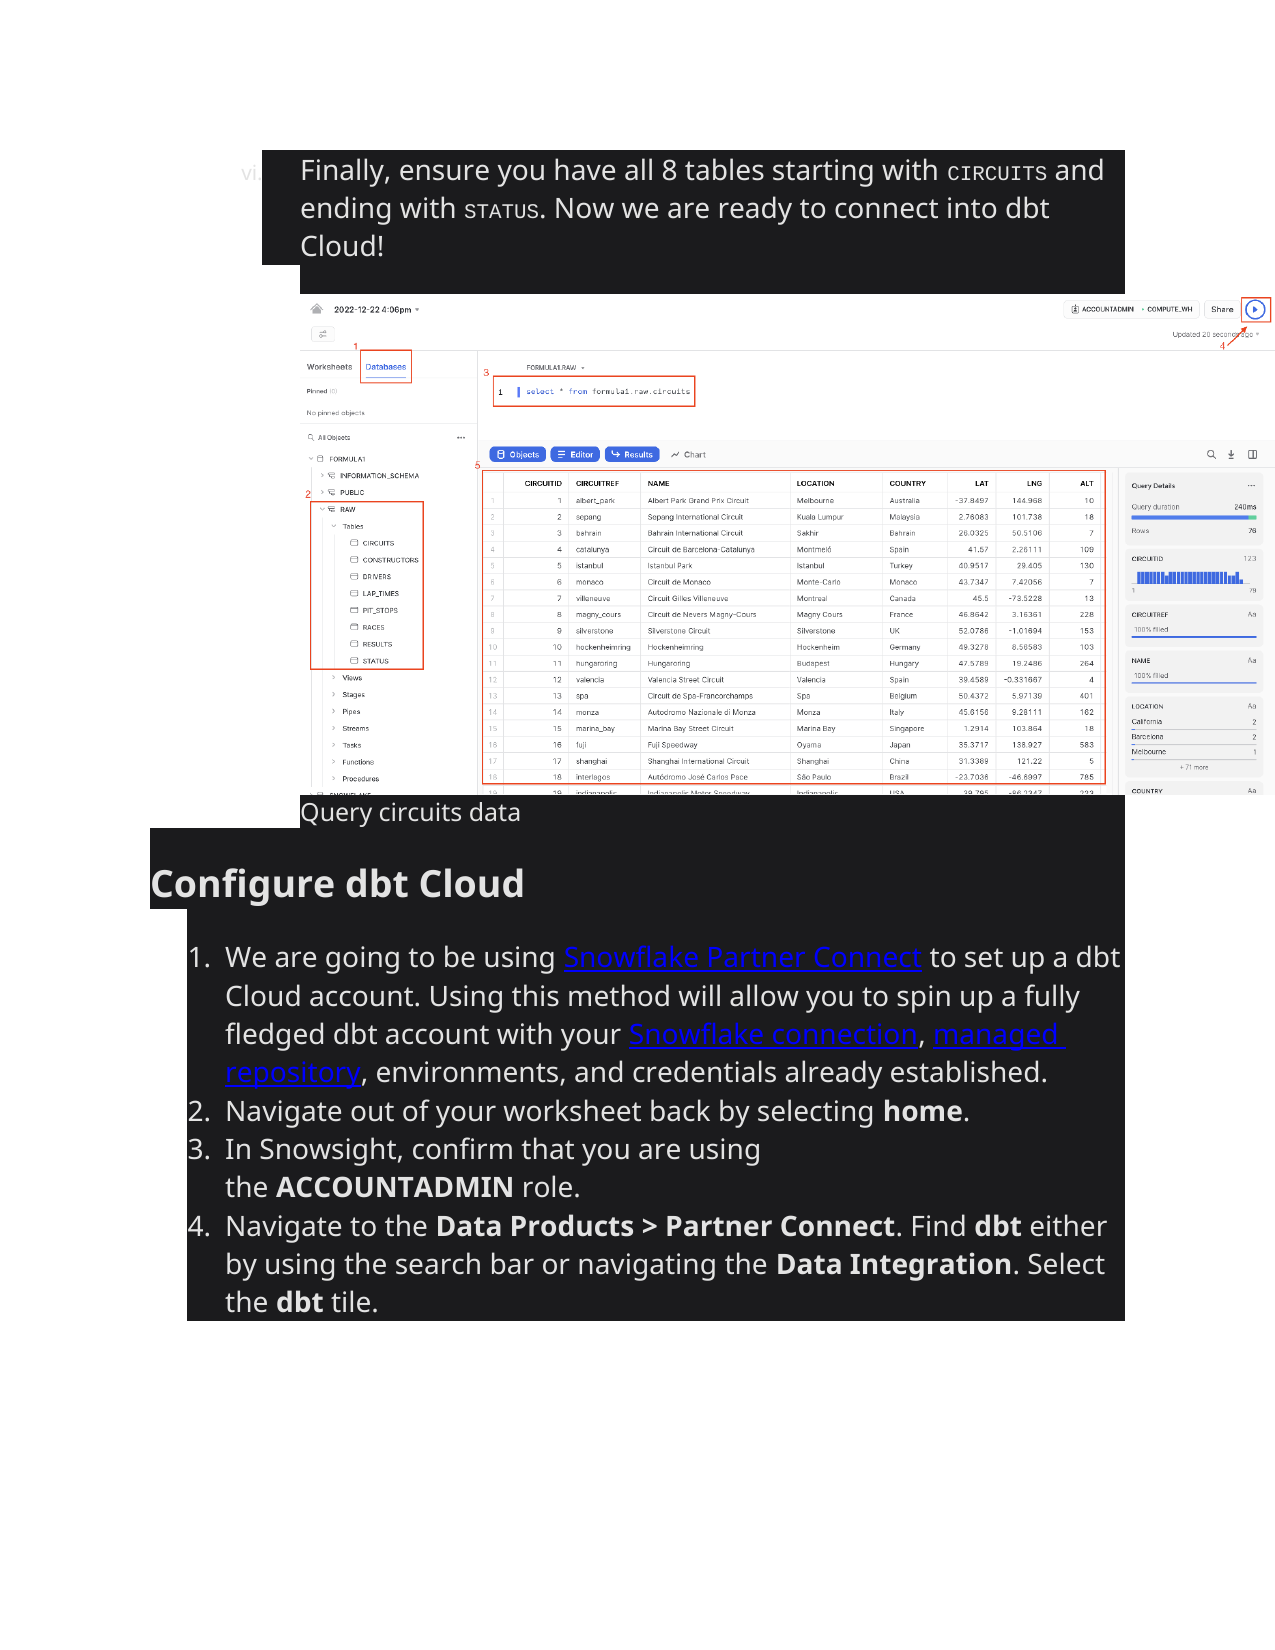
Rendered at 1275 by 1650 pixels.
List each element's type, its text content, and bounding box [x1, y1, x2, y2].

list Navigate out of your worksheet back by selecting home. [187, 1091, 1125, 1129]
list Finally, ensure you have all 8 tables starting with CIRCUITS and ending with STATUS. Now we are ready to connect into dbt Cloud! [262, 150, 1125, 265]
text Query circuits data [300, 795, 1125, 828]
list Navigate to the Data Products > Partner Connect. Find dbt either by using the search bar or navigating the Data Integration. Select the dbt tile. [187, 1206, 1125, 1321]
picture [300, 294, 1275, 795]
list We are going to be using Snowflake Partner Connect to set up a dbt Cloud account. Using this method will allow you to spin up a fully fledged dbt account with your Snowflake connection, managed repository, environments, and credentials already established. [187, 938, 1125, 1091]
list In Snowsight, confirm that you are using the ACCOUNTADMIN role. [187, 1129, 1125, 1206]
text Configure dbt Cloud​ [150, 858, 1125, 909]
